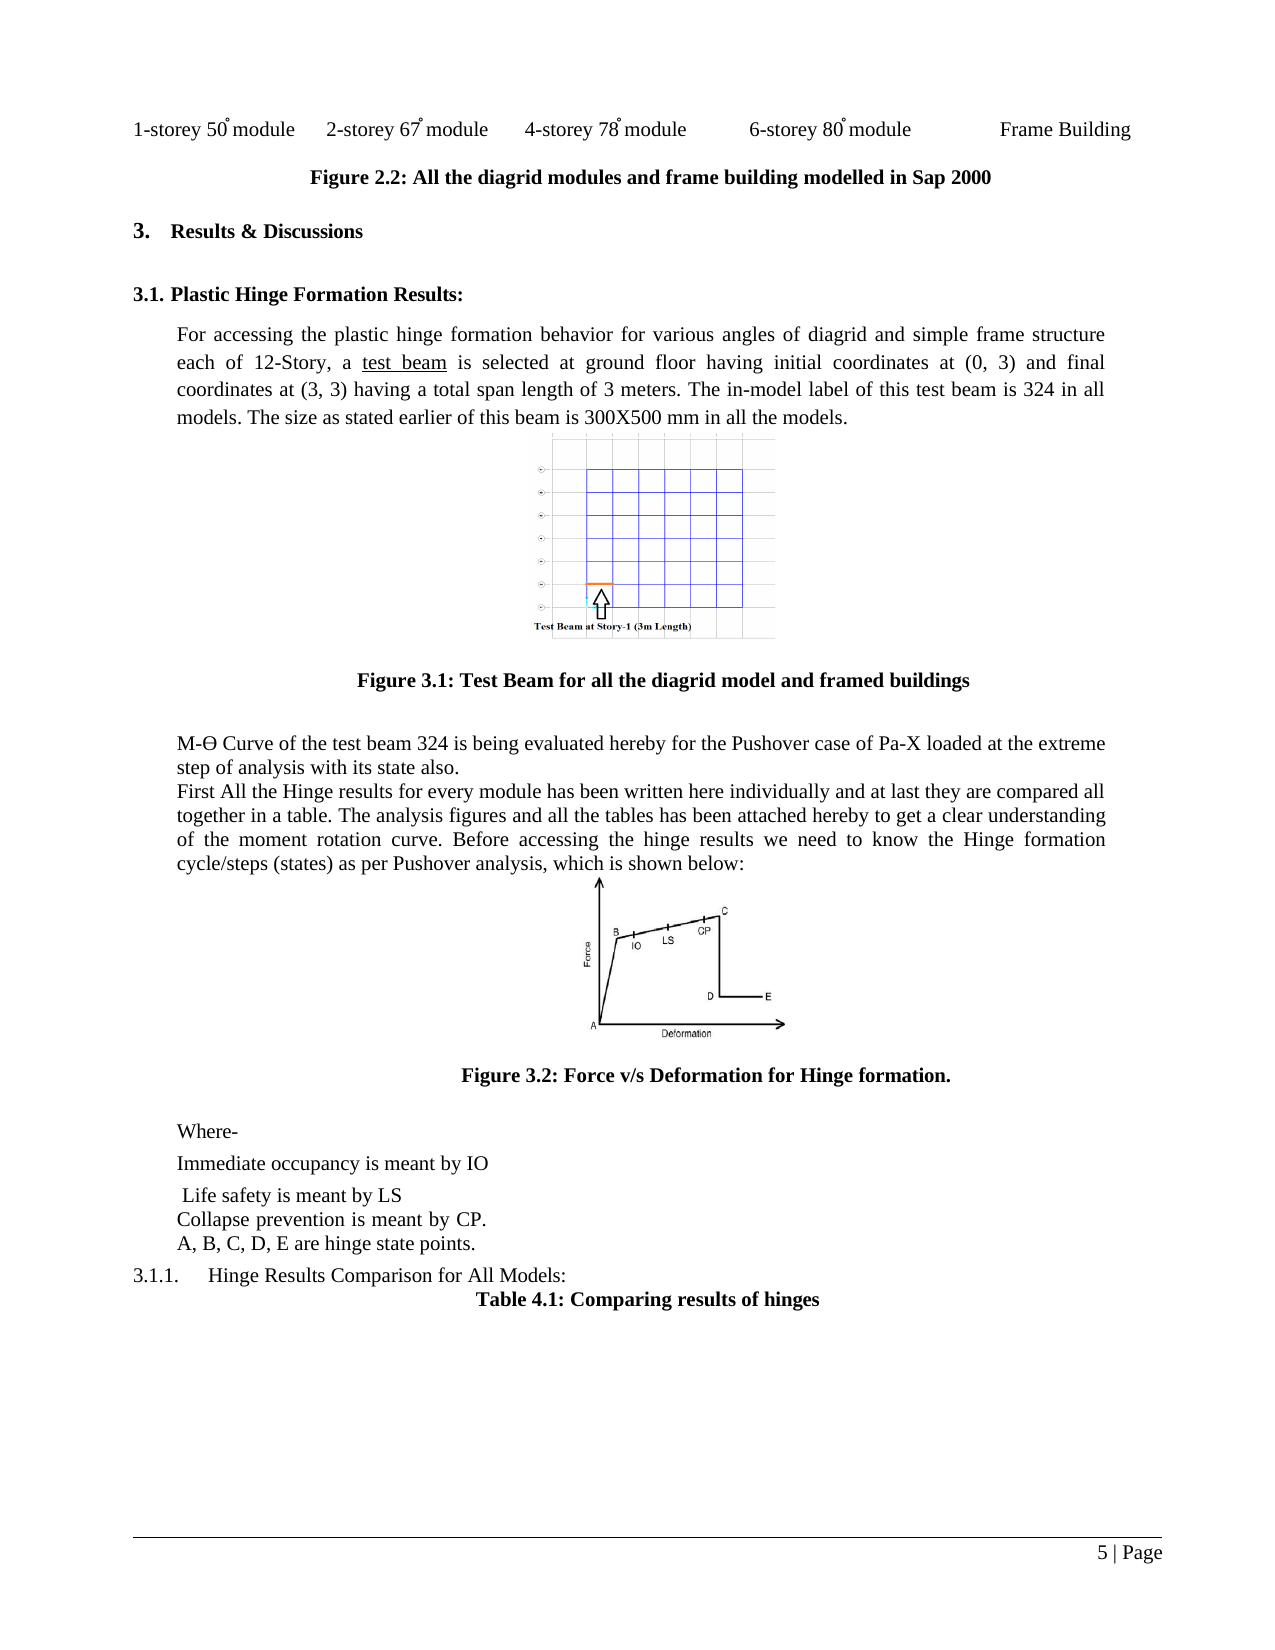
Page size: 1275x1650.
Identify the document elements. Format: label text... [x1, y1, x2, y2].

subtitle Hinge Results Comparison for All Models: [133, 1263, 1162, 1287]
text For accessing the plastic hinge formation behavior for various angles of diagrid and simple frame structure each of 12-Story, a test beam is selected at ground floor having initial coordinates at (0, 3) and final coordinates at (3, 3) having a total span length of 3 meters. The in-model label of this test beam is 324 in all models. The size as stated earlier of this beam is 300X500 mm in all the models. [177, 322, 1106, 429]
text Where- [177, 1119, 1162, 1143]
subtitle Results & Discussions [133, 217, 1162, 244]
text M-Ɵ Curve of the test beam 324 is being evaluated hereby for the Pushover case of Pa-X loaded at the extreme step of analysis with its state also. [177, 731, 1106, 779]
picture [582, 876, 786, 1039]
text Figure 3.2: Force v/s Deformation for Hinge formation. [133, 1063, 1162, 1087]
text Figure 3.1: Test Beam for all the diagrid model and framed buildings [133, 433, 1162, 692]
subtitle Plastic Hinge Formation Results: [133, 282, 1162, 306]
text Immediate occupancy is meant by IO [177, 1151, 1162, 1175]
text Table 4.1: Comparing results of hinges [464, 1287, 831, 1311]
text Figure 2.2: All the diagrid modules and frame building modelled in Sap 2000 [133, 165, 1162, 189]
text Collapse prevention is meant by CP. A, B, C, D, E are hinge state points. [177, 1207, 487, 1255]
text Life safety is meant by LS [177, 1183, 1162, 1207]
text First All the Hinge results for every module has been written here individually and at last they are compared all together in a table. The analysis figures and all the tables has been attached hereby to get a clear understanding of the moment rotation curve. Before accessing the hinge results we need to know the Hinge formation cycle/steps (states) as per Pushover analysis, which is shown below: [177, 779, 1106, 875]
text 1-storey 50֯ module 2-storey 67֯ module 4-storey 78֯ module 6-storey 80֯ module Frame Building [133, 117, 1162, 141]
